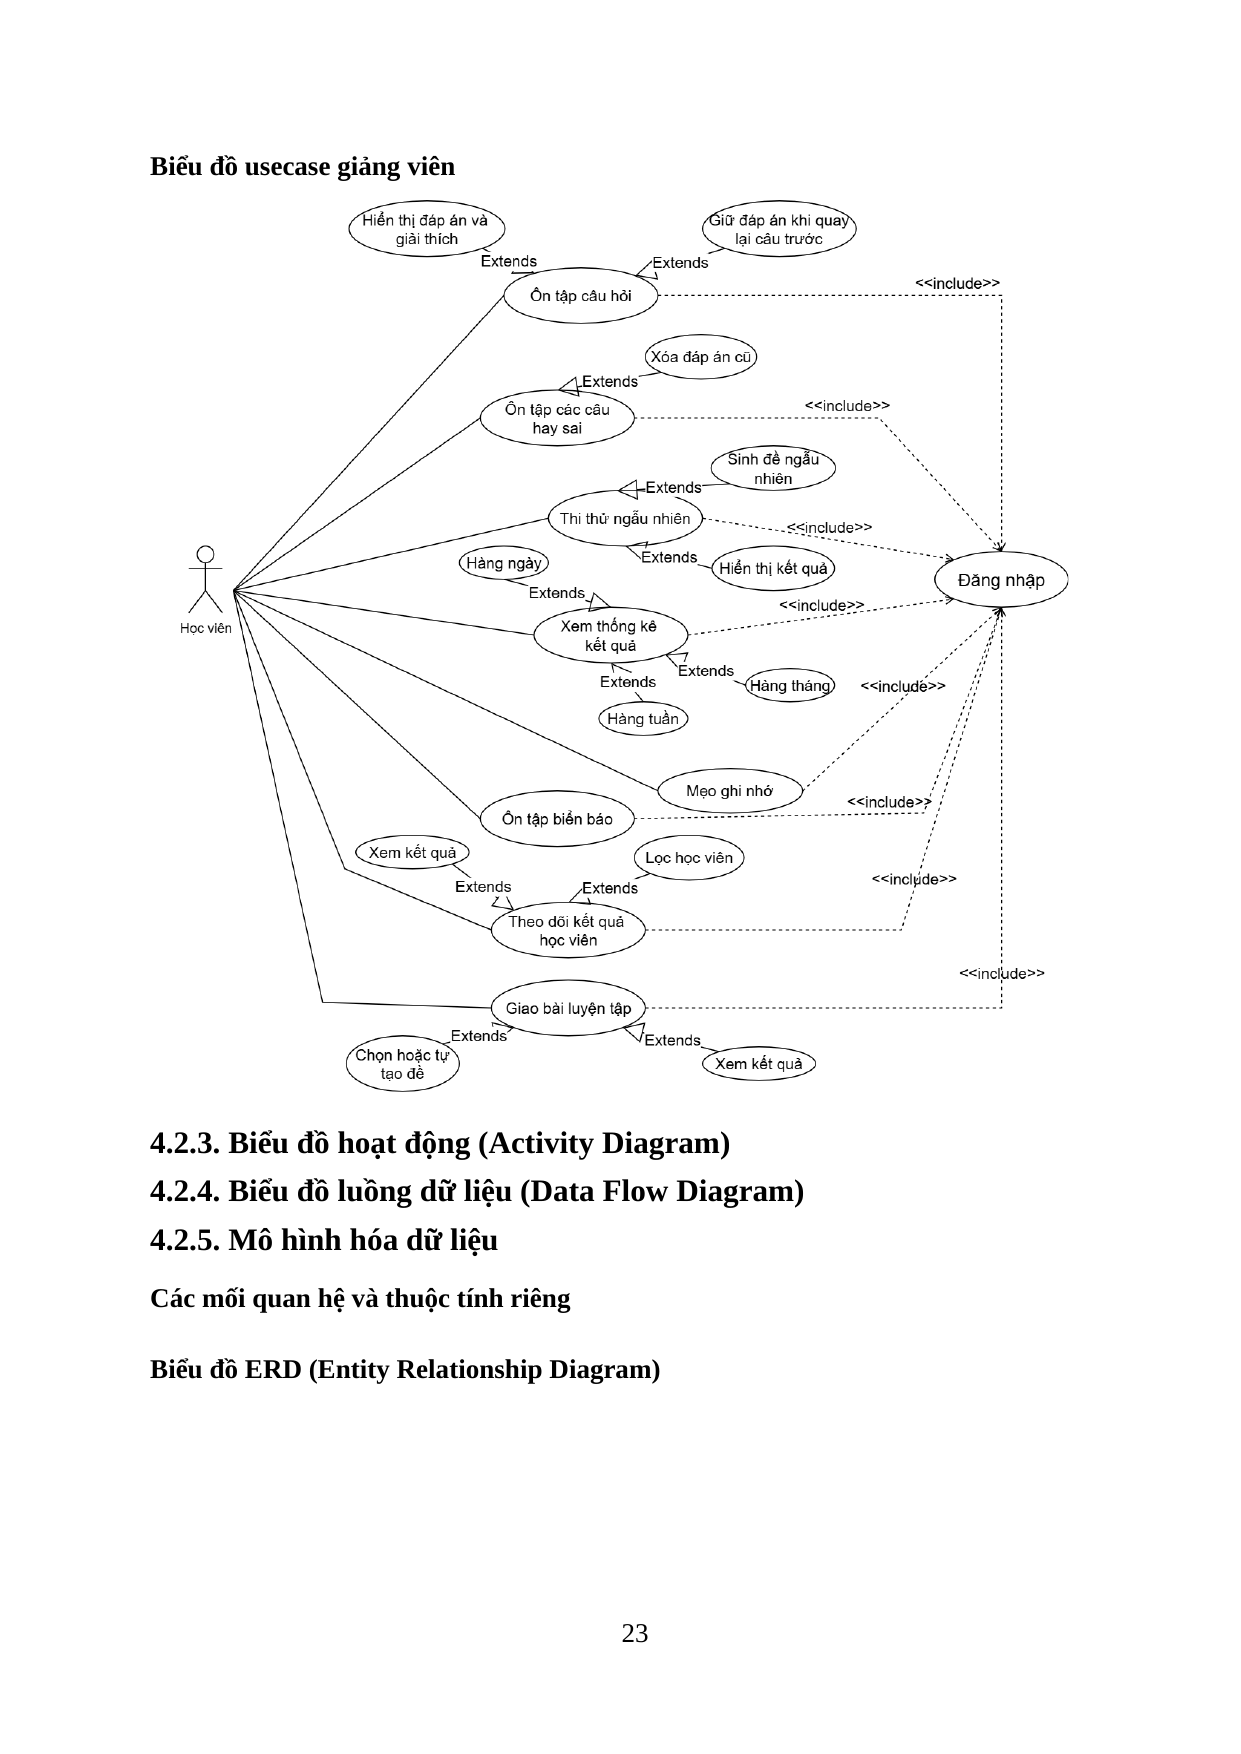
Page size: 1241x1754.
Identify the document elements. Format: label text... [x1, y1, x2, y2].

subtitle Biểu đồ usecase giảng viên [0, 150, 1090, 181]
subtitle Biểu đồ ERD (Entity Relationship Diagram) [0, 1353, 1090, 1384]
subtitle Mô hình hóa dữ liệu [150, 1221, 1090, 1257]
subtitle Biểu đồ hoạt động (Activity Diagram) [150, 1124, 1090, 1160]
subtitle Biểu đồ luồng dữ liệu (Data Flow Diagram) [150, 1172, 1090, 1208]
subtitle Các mối quan hệ và thuộc tính riêng [0, 1282, 1090, 1313]
picture [179, 200, 1069, 1092]
